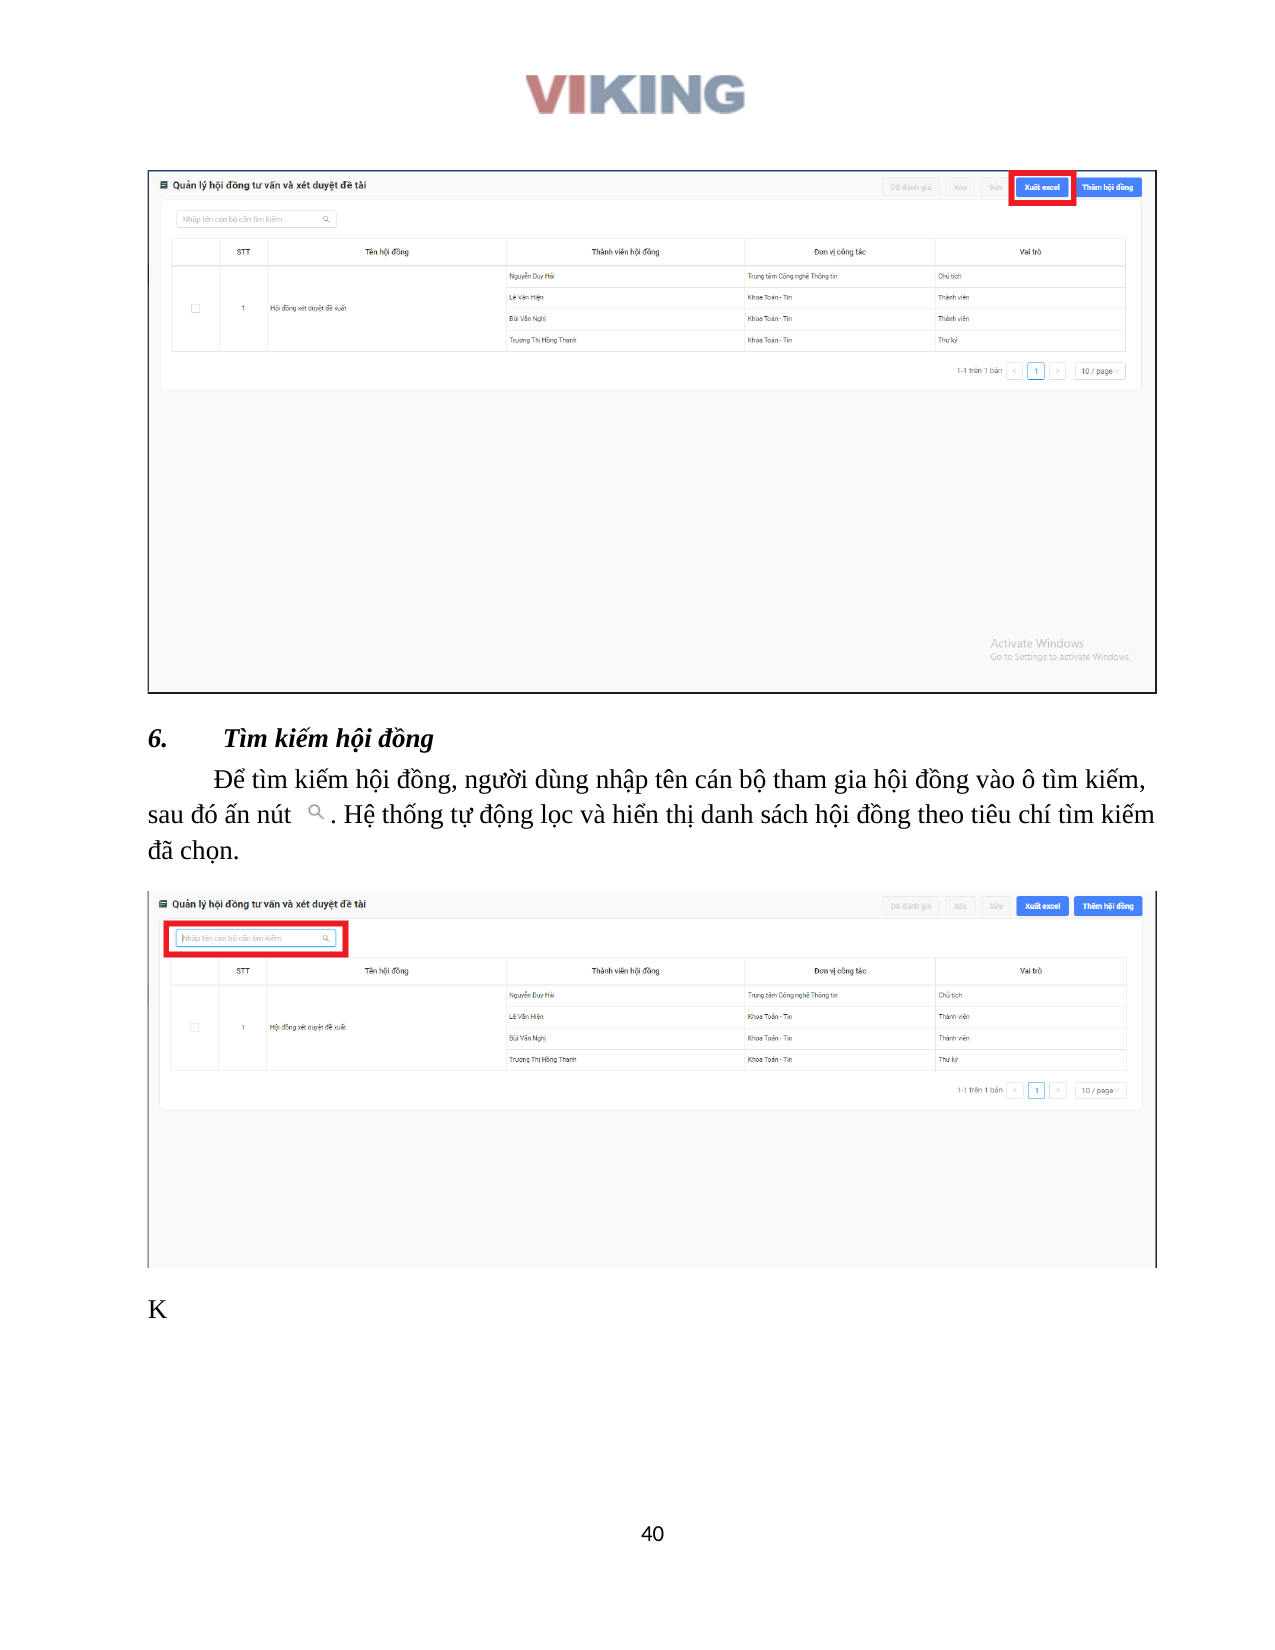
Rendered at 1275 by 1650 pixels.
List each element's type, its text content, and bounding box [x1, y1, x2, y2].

text K [148, 1293, 1157, 1324]
picture [305, 800, 330, 824]
picture [525, 75, 745, 114]
picture [147, 891, 1157, 1268]
text Để tìm kiếm hội đồng, người dùng nhập tên cán bộ tham gia hội đồng vào ô tìm kiếm, sau đó ấn nút . Hệ thống tự động lọc và hiển thị danh sách hội đồng theo tiêu chí tìm kiếm đã chọn. [148, 763, 1157, 866]
subtitle Tìm kiếm hội đồng [148, 722, 1157, 754]
picture [147, 170, 1157, 694]
